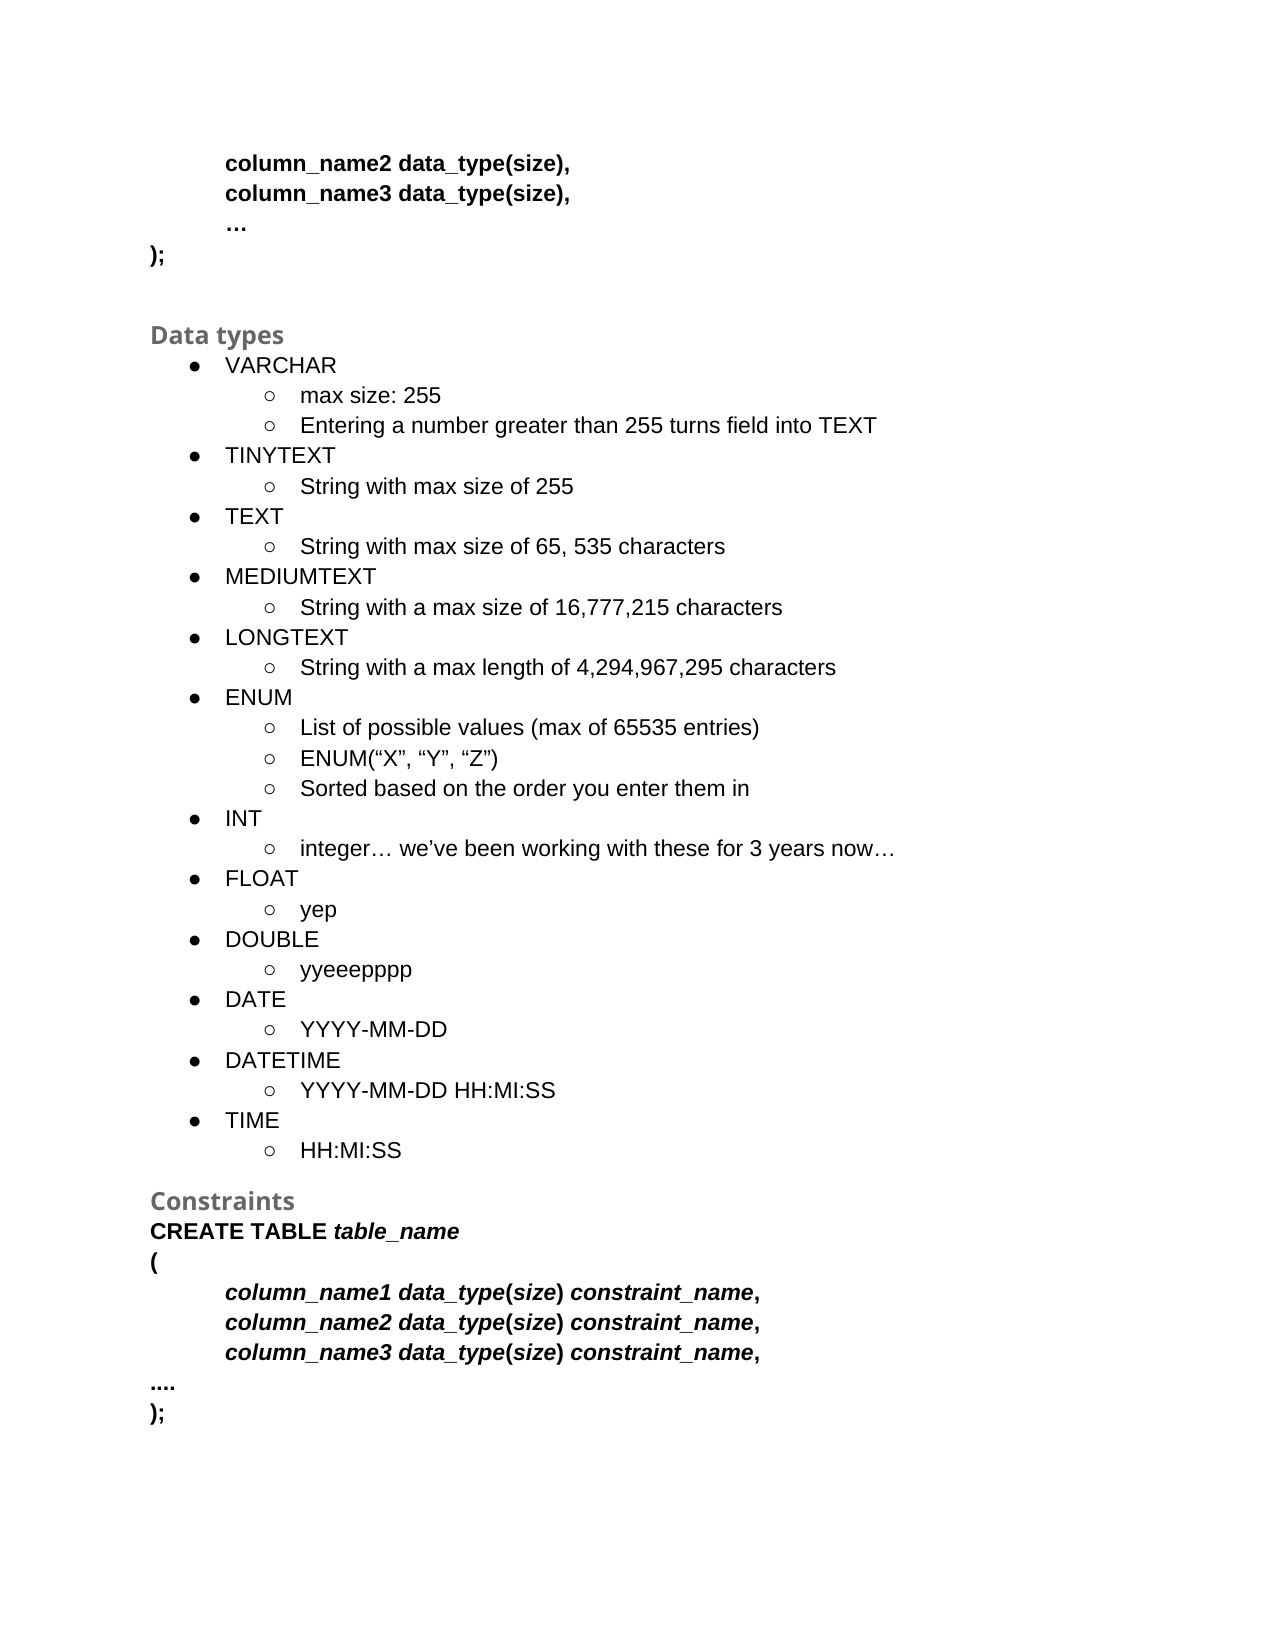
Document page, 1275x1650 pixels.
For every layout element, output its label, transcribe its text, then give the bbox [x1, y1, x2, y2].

text column_name1 data_type(size) constraint_name, [150, 1278, 1125, 1305]
list VARCHAR [188, 352, 1125, 378]
list TINYTEXT [188, 442, 1125, 469]
list HH:MI:SS [263, 1137, 1125, 1163]
list YYYY-MM-DD [263, 1016, 1125, 1043]
list String with a max size of 16,777,215 characters [263, 593, 1125, 620]
list String with max size of 65, 535 characters [263, 533, 1125, 559]
text column_name2 data_type(size) constraint_name, [150, 1309, 1125, 1335]
subtitle Data types [150, 318, 1125, 352]
text column_name3 data_type(size) constraint_name, [150, 1339, 1125, 1365]
list String with max size of 255 [263, 473, 1125, 499]
text CREATE TABLE table_name [150, 1218, 1125, 1244]
text … [150, 210, 1125, 237]
list YYYY-MM-DD HH:MI:SS [263, 1077, 1125, 1103]
list INT [188, 805, 1125, 831]
list List of possible values (max of 65535 entries) [263, 714, 1125, 741]
text .... [150, 1369, 1125, 1396]
text column_name3 data_type(size), [150, 180, 1125, 207]
list LONGTEXT [188, 624, 1125, 650]
list DATE [188, 986, 1125, 1012]
list TIME [188, 1107, 1125, 1133]
list String with a max length of 4,294,967,295 characters [263, 654, 1125, 680]
list Sorted based on the order you enter them in [263, 775, 1125, 801]
list yep [263, 896, 1125, 922]
list ENUM(“X”, “Y”, “Z”) [263, 744, 1125, 771]
list Entering a number greater than 255 turns field into TEXT [263, 412, 1125, 438]
list integer… we’ve been working with these for 3 years now… [263, 835, 1125, 861]
list TEXT [188, 503, 1125, 529]
text ( [150, 1248, 1125, 1275]
list FLOAT [188, 865, 1125, 892]
list max size: 255 [263, 382, 1125, 408]
text ); [150, 1399, 1125, 1426]
list DOUBLE [188, 926, 1125, 952]
list ENUM [188, 684, 1125, 710]
text column_name2 data_type(size), [150, 150, 1125, 176]
subtitle Constraints [150, 1184, 1125, 1218]
list DATETIME [188, 1047, 1125, 1073]
text ); [150, 241, 1125, 267]
list yyeeepppp [263, 956, 1125, 982]
list MEDIUMTEXT [188, 563, 1125, 589]
